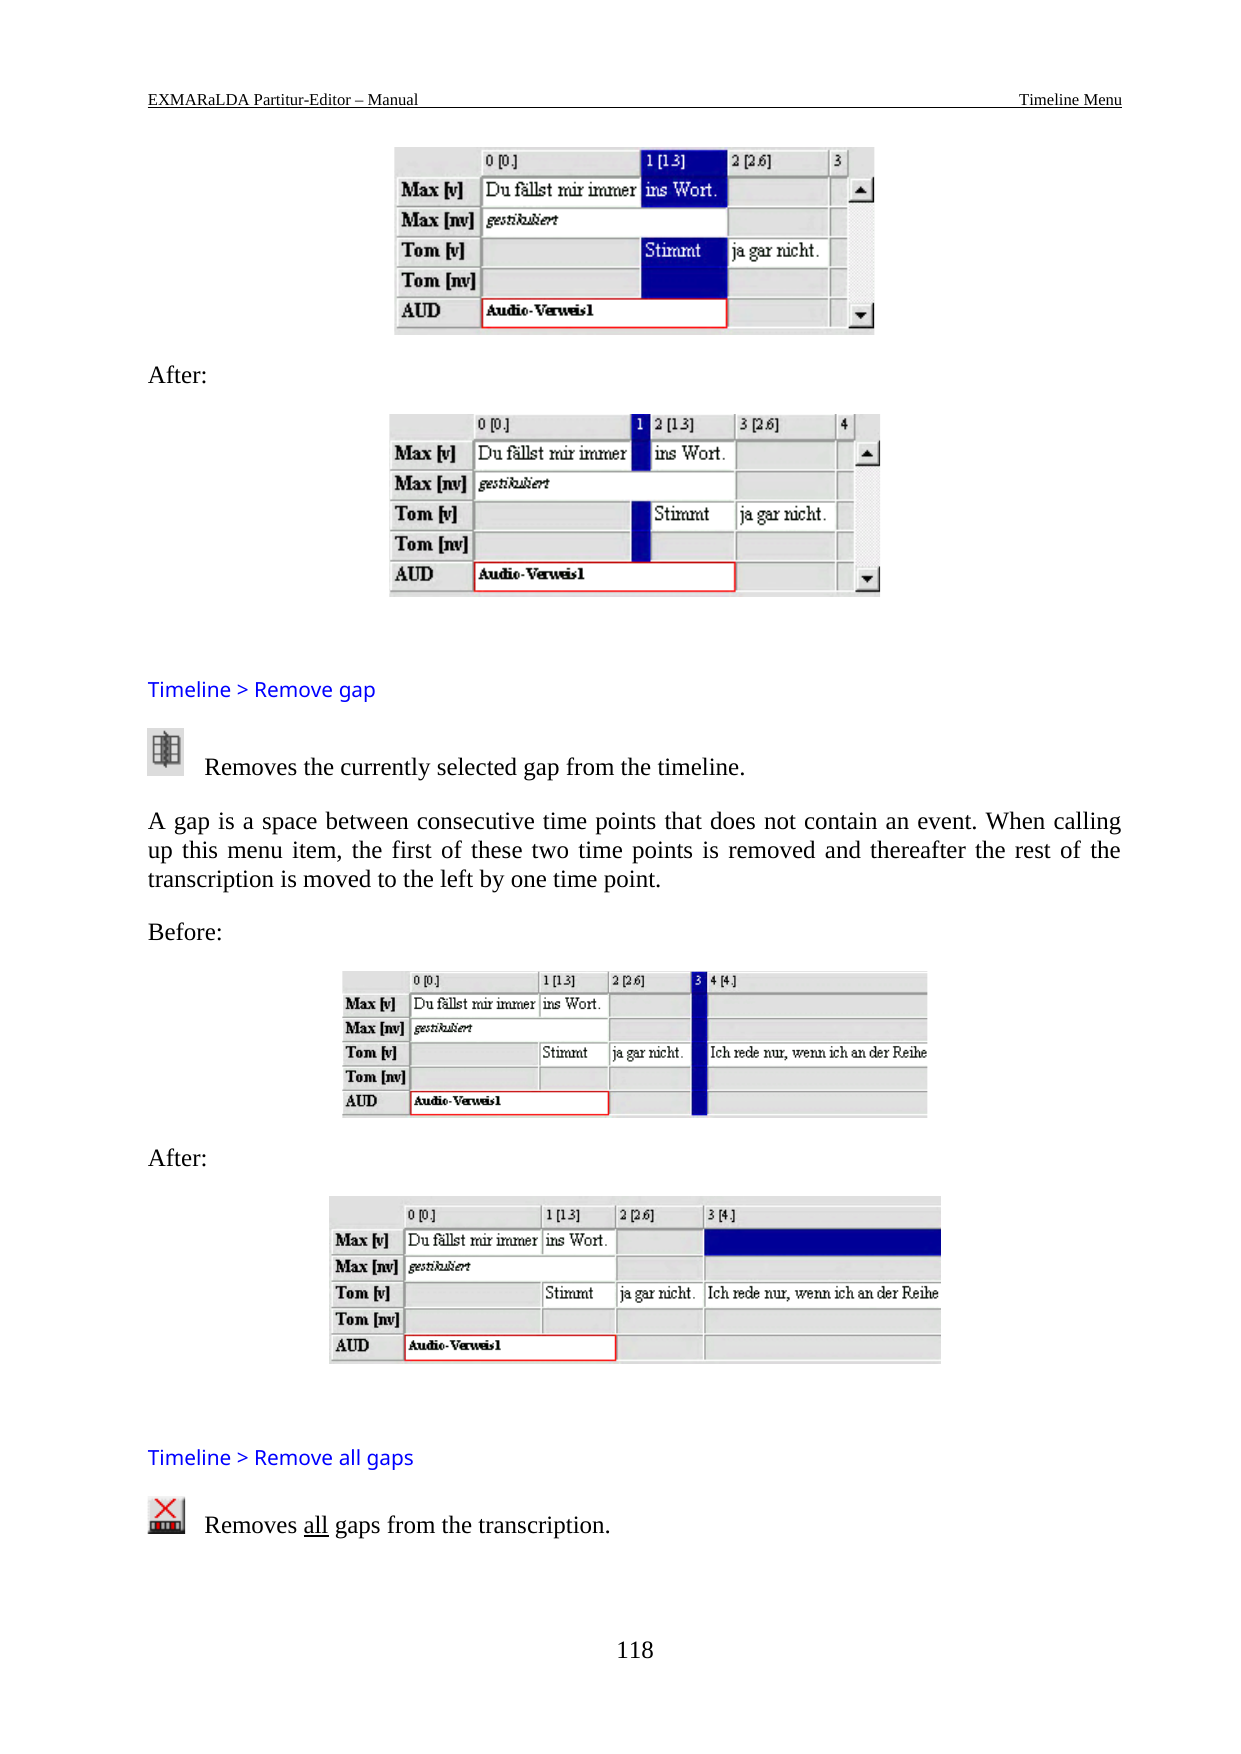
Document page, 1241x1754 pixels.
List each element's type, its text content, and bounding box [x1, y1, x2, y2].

text Before: [148, 917, 1122, 946]
picture [394, 147, 875, 335]
text After: [148, 360, 1122, 389]
picture [147, 728, 184, 776]
text After: [148, 1143, 1122, 1172]
text A gap is a space between consecutive time points that does not contain an event. When calling up this menu item, the first of these two time points is removed and thereafter the rest of the transcription is moved to the left by one time point. [148, 806, 1122, 892]
picture [389, 414, 881, 597]
picture [329, 1196, 941, 1364]
picture [147, 1496, 186, 1534]
text Removes all gaps from the transcription. [148, 1496, 1122, 1539]
text Removes the currently selected gap from the timeline. [148, 729, 1122, 781]
subtitle Timeline > Remove all gaps [148, 1443, 1122, 1471]
subtitle Timeline > Remove gap [148, 675, 1122, 704]
picture [342, 971, 928, 1118]
